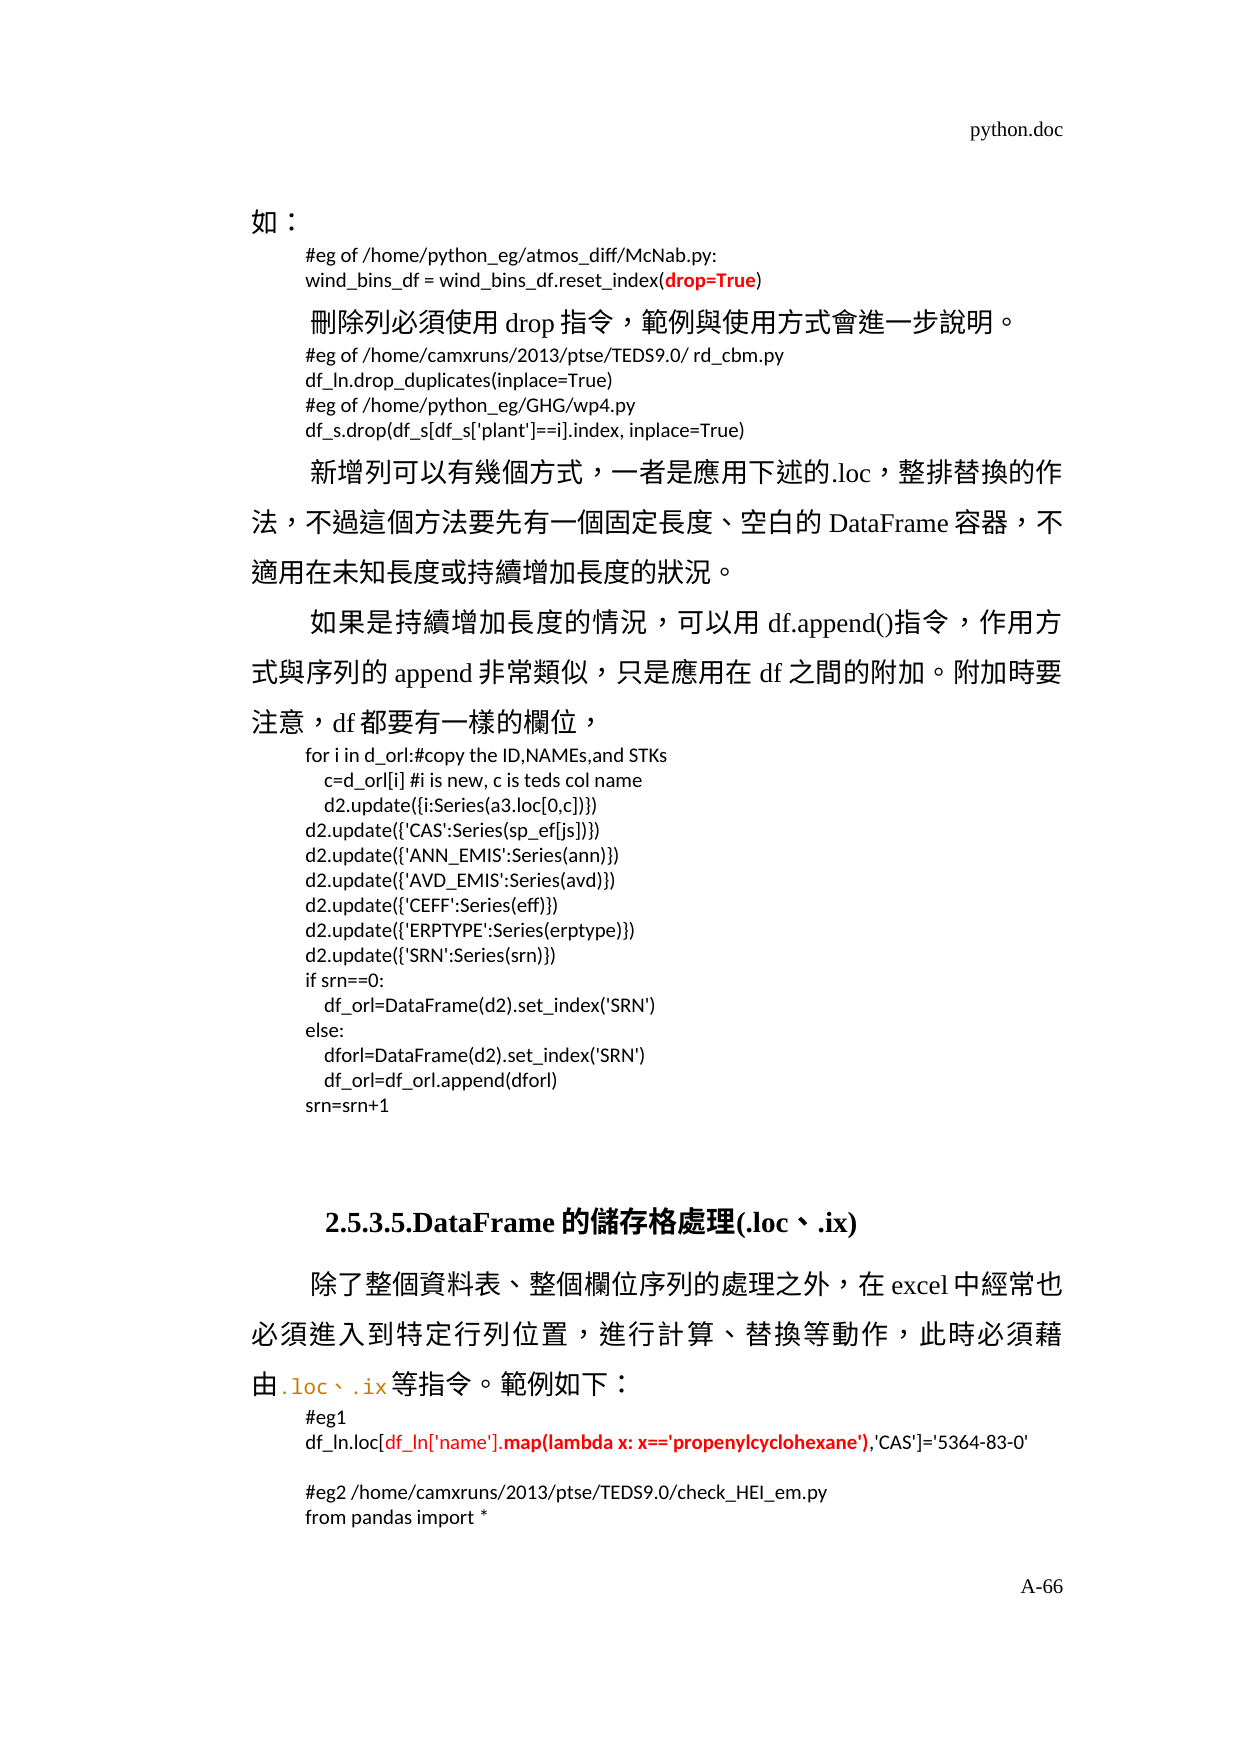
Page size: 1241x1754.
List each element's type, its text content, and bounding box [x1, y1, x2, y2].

text dforl=DataFrame(d2).set_index('SRN') [305, 1042, 1063, 1067]
text 新增列可以有幾個方式，一者是應用下述的.loc，整排替換的作法，不過這個方法要先有一個固定長度、空白的DataFrame容器，不適用在未知長度或持續增加長度的狀況。 [251, 442, 1063, 592]
text df_ln.drop_duplicates(inplace=True) [305, 367, 1063, 392]
text df_ln.loc[df_ln['name'].map(lambda x: x=='propenylcyclohexane'),'CAS']='5364-83-0' [305, 1429, 1063, 1454]
text df_s.drop(df_s[df_s['plant']==i].index, inplace=True) [305, 417, 1063, 442]
text d2.update({'SRN':Series(srn)}) [305, 942, 1063, 967]
text d2.update({'CEFF':Series(eff)}) [305, 892, 1063, 917]
text #eg2 /home/camxruns/2013/ptse/TEDS9.0/check_HEI_em.py [305, 1479, 1063, 1504]
text srn=srn+1 [305, 1092, 1063, 1117]
text d2.update({'ANN_EMIS':Series(ann)}) [305, 842, 1063, 867]
text if srn==0: [305, 967, 1063, 992]
text c=d_orl[i] #i is new, c is teds col name [305, 767, 1063, 792]
text 除了整個資料表、整個欄位序列的處理之外，在excel中經常也必須進入到特定行列位置，進行計算、替換等動作，此時必須藉由.loc、.ix等指令。範例如下： [251, 1254, 1063, 1404]
text #eg1 [305, 1404, 1063, 1429]
text d2.update({'ERPTYPE':Series(erptype)}) [305, 917, 1063, 942]
text #eg of /home/camxruns/2013/ptse/TEDS9.0/ rd_cbm.py [305, 342, 1063, 367]
text 刪除列必須使用drop指令，範例與使用方式會進一步說明。 [251, 292, 1063, 342]
text d2.update({'CAS':Series(sp_ef[js])}) [305, 817, 1063, 842]
text d2.update({'AVD_EMIS':Series(avd)}) [305, 867, 1063, 892]
text d2.update({i:Series(a3.loc[0,c])}) [305, 792, 1063, 817]
list DataFrame的儲存格處理(.loc、.ix) [325, 1192, 1063, 1242]
text else: [305, 1017, 1063, 1042]
text df_orl=df_orl.append(dforl) [305, 1067, 1063, 1092]
text 如果是持續增加長度的情況，可以用df.append()指令，作用方式與序列的append非常類似，只是應用在df之間的附加。附加時要注意，df都要有一樣的欄位， [251, 592, 1063, 742]
text wind_bins_df = wind_bins_df.reset_index(drop=True) [305, 267, 1063, 292]
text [251, 192, 1063, 242]
text df_orl=DataFrame(d2).set_index('SRN') [305, 992, 1063, 1017]
text #eg of /home/python_eg/GHG/wp4.py [305, 392, 1063, 417]
text from pandas import * [305, 1504, 1063, 1529]
text for i in d_orl:#copy the ID,NAMEs,and STKs [305, 742, 1063, 767]
text #eg of /home/python_eg/atmos_diff/McNab.py: [305, 242, 1063, 267]
